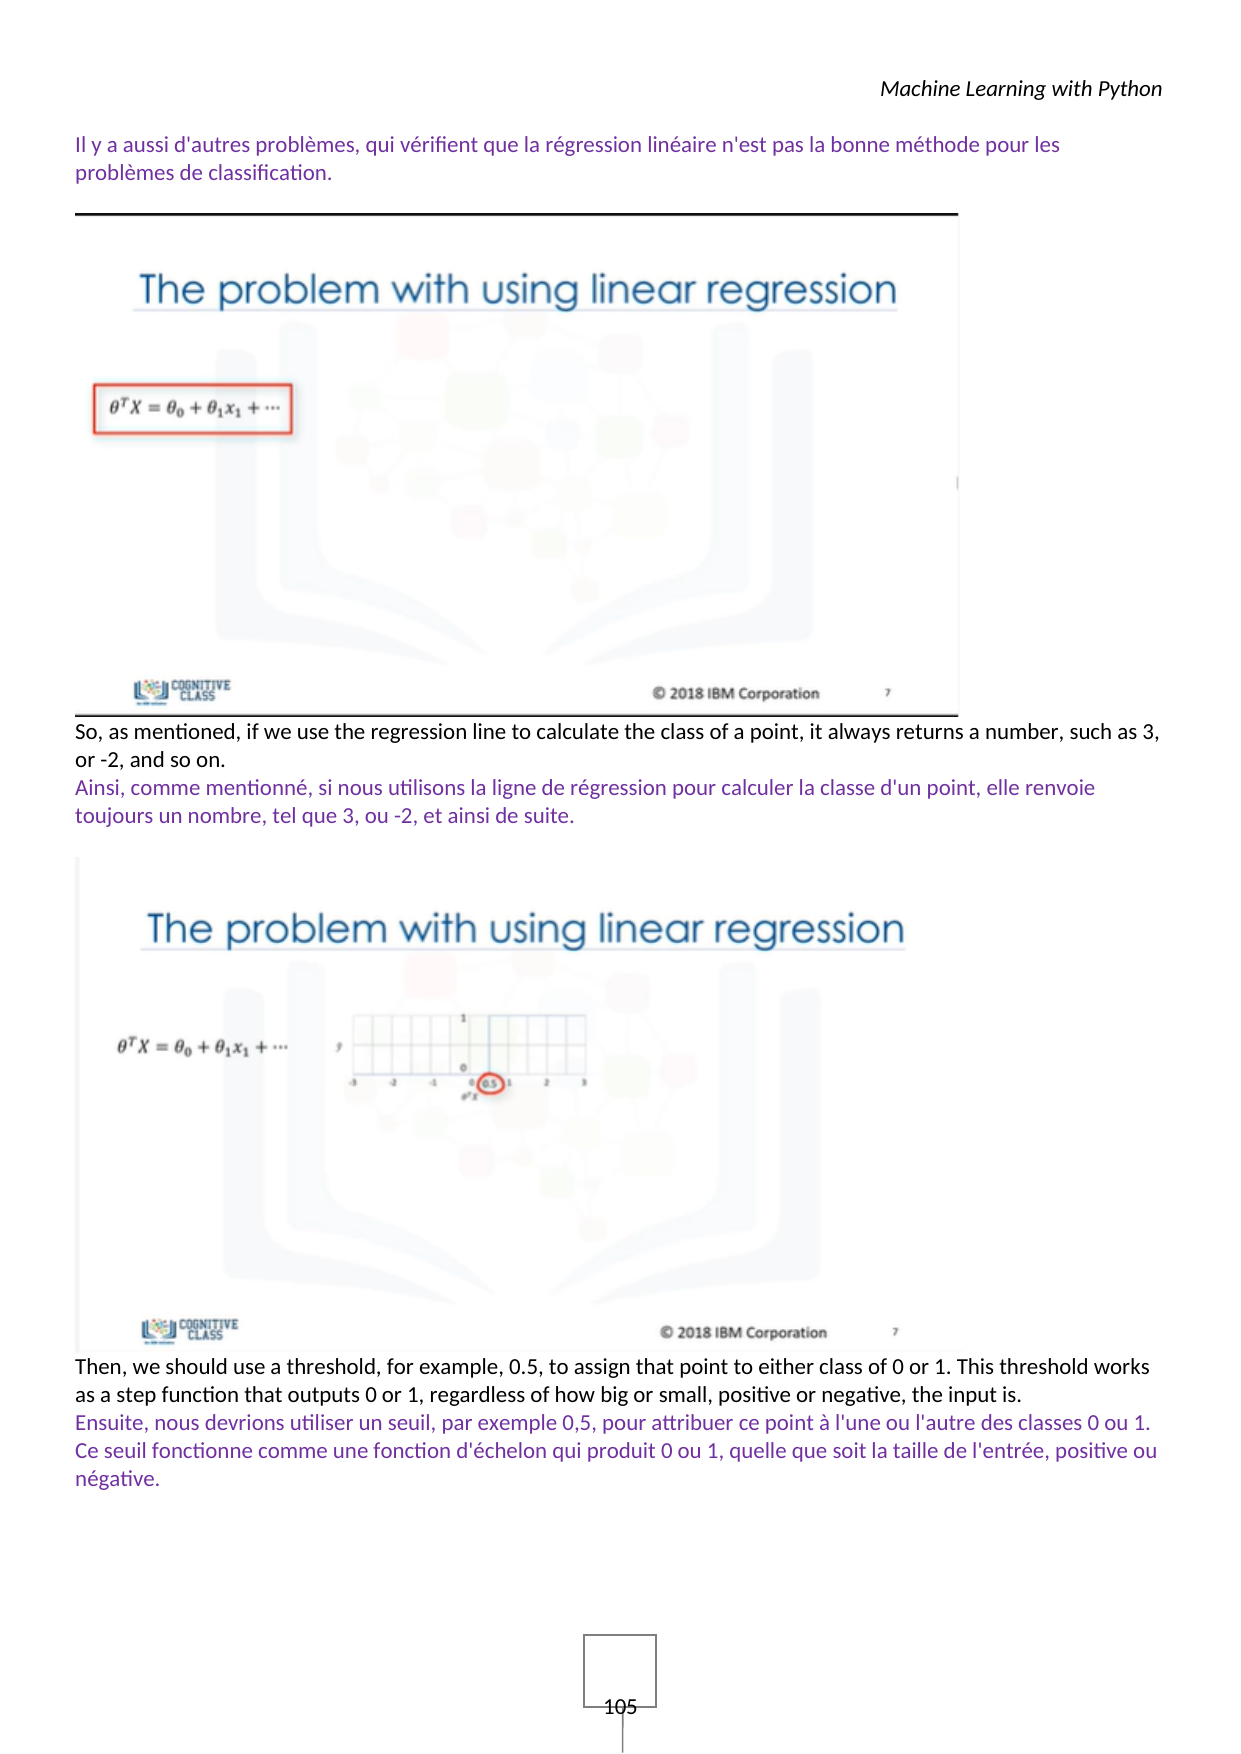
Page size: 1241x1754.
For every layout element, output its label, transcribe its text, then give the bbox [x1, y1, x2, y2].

text Then, we should use a threshold, for example, 0.5, to assign that point to either class of 0 or 1. This threshold works as a step function that outputs 0 or 1, regardless of how big or small, positive or negative, the input is. [75, 1352, 1165, 1408]
picture [75, 857, 966, 1353]
picture [75, 213, 960, 717]
text Ainsi, comme mentionné, si nous utilisons la ligne de régression pour calculer la classe d'un point, elle renvoie toujours un nombre, tel que 3, ou -2, et ainsi de suite. [75, 773, 1165, 829]
text Il y a aussi d'autres problèmes, qui vérifient que la régression linéaire n'est pas la bonne méthode pour les problèmes de classification. [75, 130, 1165, 186]
text So, as mentioned, if we use the regression line to calculate the class of a point, it always returns a number, such as 3, or -2, and so on. [75, 717, 1165, 773]
text Ensuite, nous devrions utiliser un seuil, par exemple 0,5, pour attribuer ce point à l'une ou l'autre des classes 0 ou 1. Ce seuil fonctionne comme une fonction d'échelon qui produit 0 ou 1, quelle que soit la taille de l'entrée, positive ou négative. [75, 1408, 1165, 1493]
